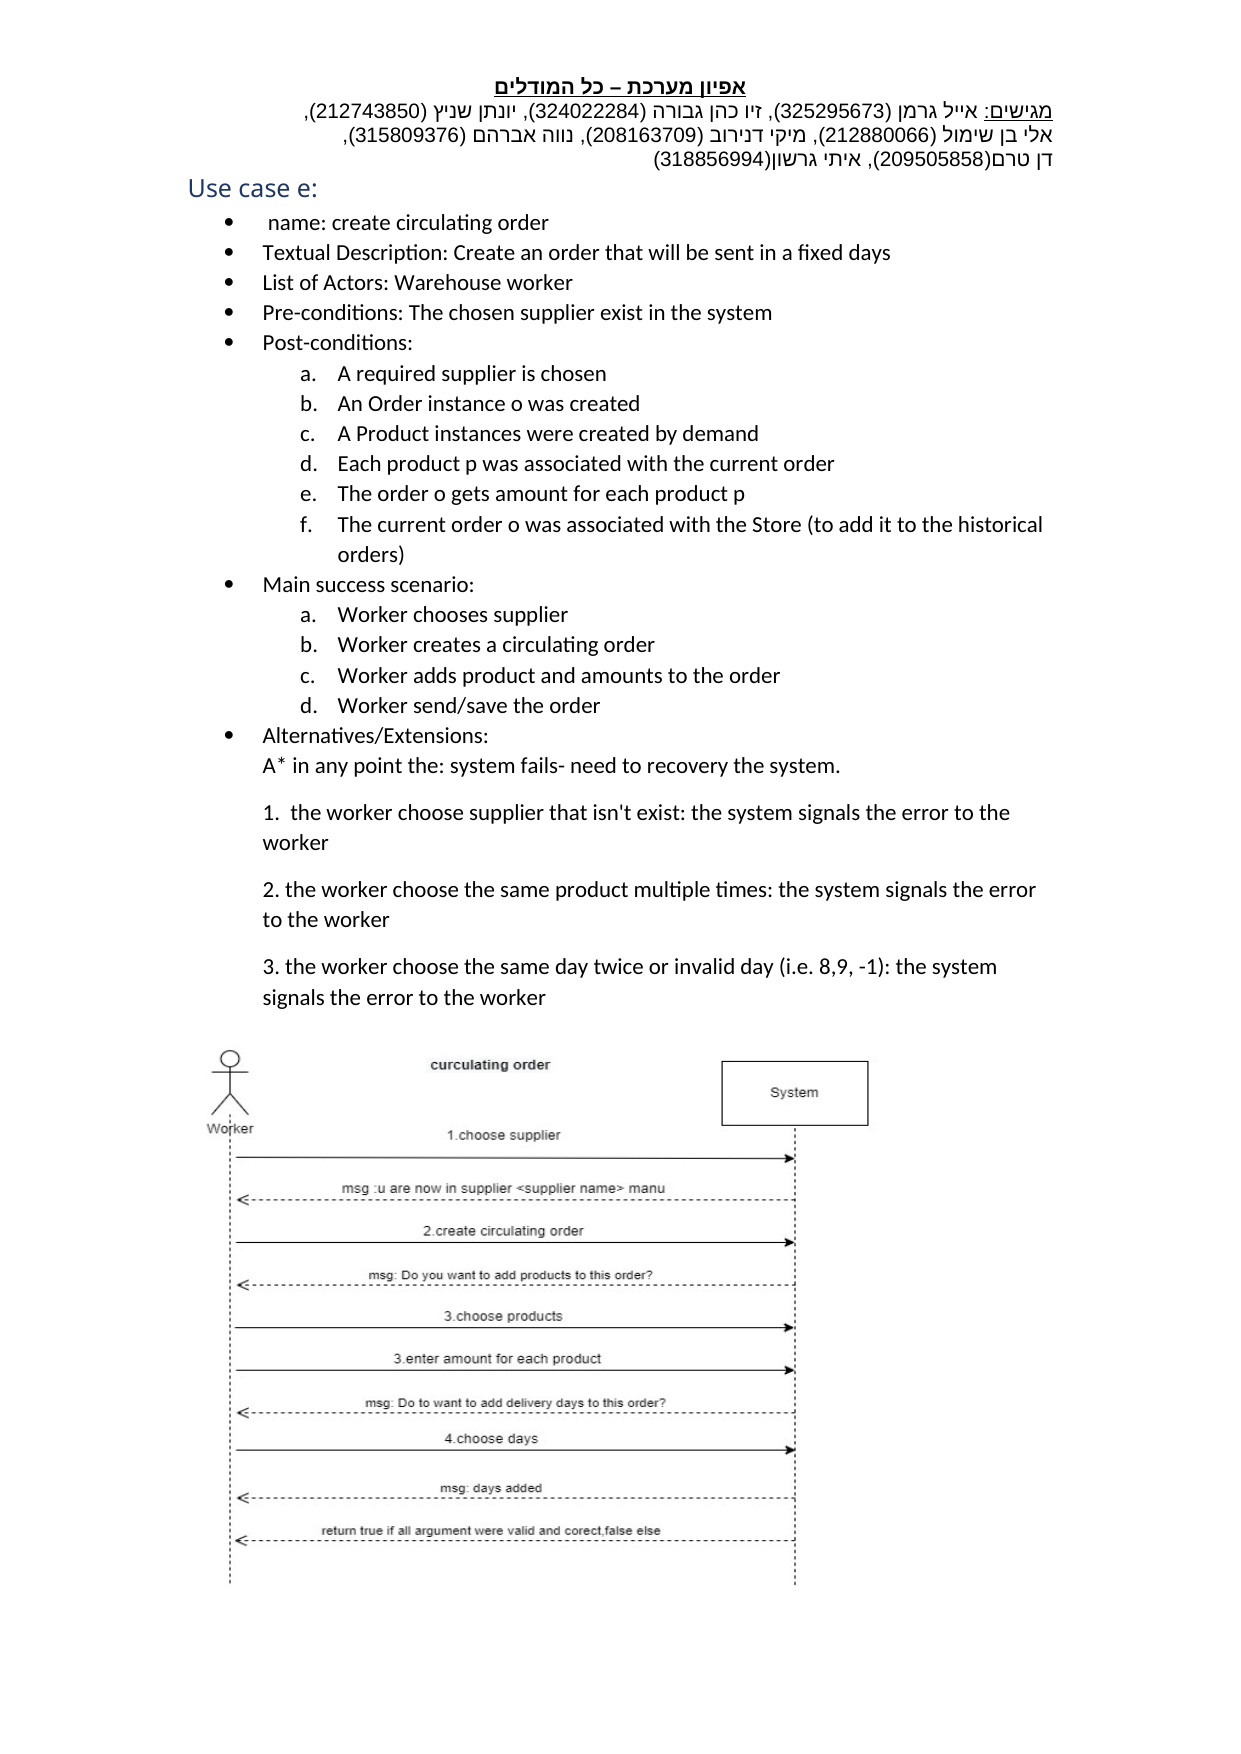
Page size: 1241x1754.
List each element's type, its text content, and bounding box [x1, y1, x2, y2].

text 3. the worker choose the same day twice or invalid day (i.e. 8,9, -1): the system signals the error to the worker [262, 952, 1053, 1011]
list A* in any point the: system fails- need to recovery the system. [262, 751, 1053, 779]
list An Order instance o was created [300, 389, 1053, 417]
list Worker chooses supplier [300, 600, 1053, 628]
list Alternatives/Extensions: [225, 721, 1053, 749]
subtitle Use case e: [187, 171, 1053, 205]
list Worker send/save the order [300, 691, 1053, 719]
text 1. the worker choose supplier that isn't exist: the system signals the error to the worker [262, 798, 1053, 856]
list A Product instances were created by demand [300, 419, 1053, 447]
list The order o gets amount for each product p [300, 479, 1053, 507]
list List of Actors: Warehouse worker [225, 268, 1053, 296]
list A required supplier is chosen [300, 359, 1053, 387]
list Main success scenario: [225, 570, 1053, 598]
list name: create circulating order [225, 208, 1053, 236]
list Worker creates a circulating order [300, 631, 1053, 658]
text 2. the worker choose the same product multiple times: the system signals the error to the worker [262, 875, 1053, 933]
list The current order o was associated with the Store (to add it to the historical orders) [300, 510, 1053, 568]
list Post-conditions: [225, 328, 1053, 356]
list Textual Description: Create an order that will be sent in a fixed days [225, 238, 1053, 266]
list Pre-conditions: The chosen supplier exist in the system [225, 298, 1053, 326]
list Each product p was associated with the current order [300, 449, 1053, 477]
picture [187, 1029, 882, 1587]
list Worker adds product and amounts to the order [300, 661, 1053, 689]
